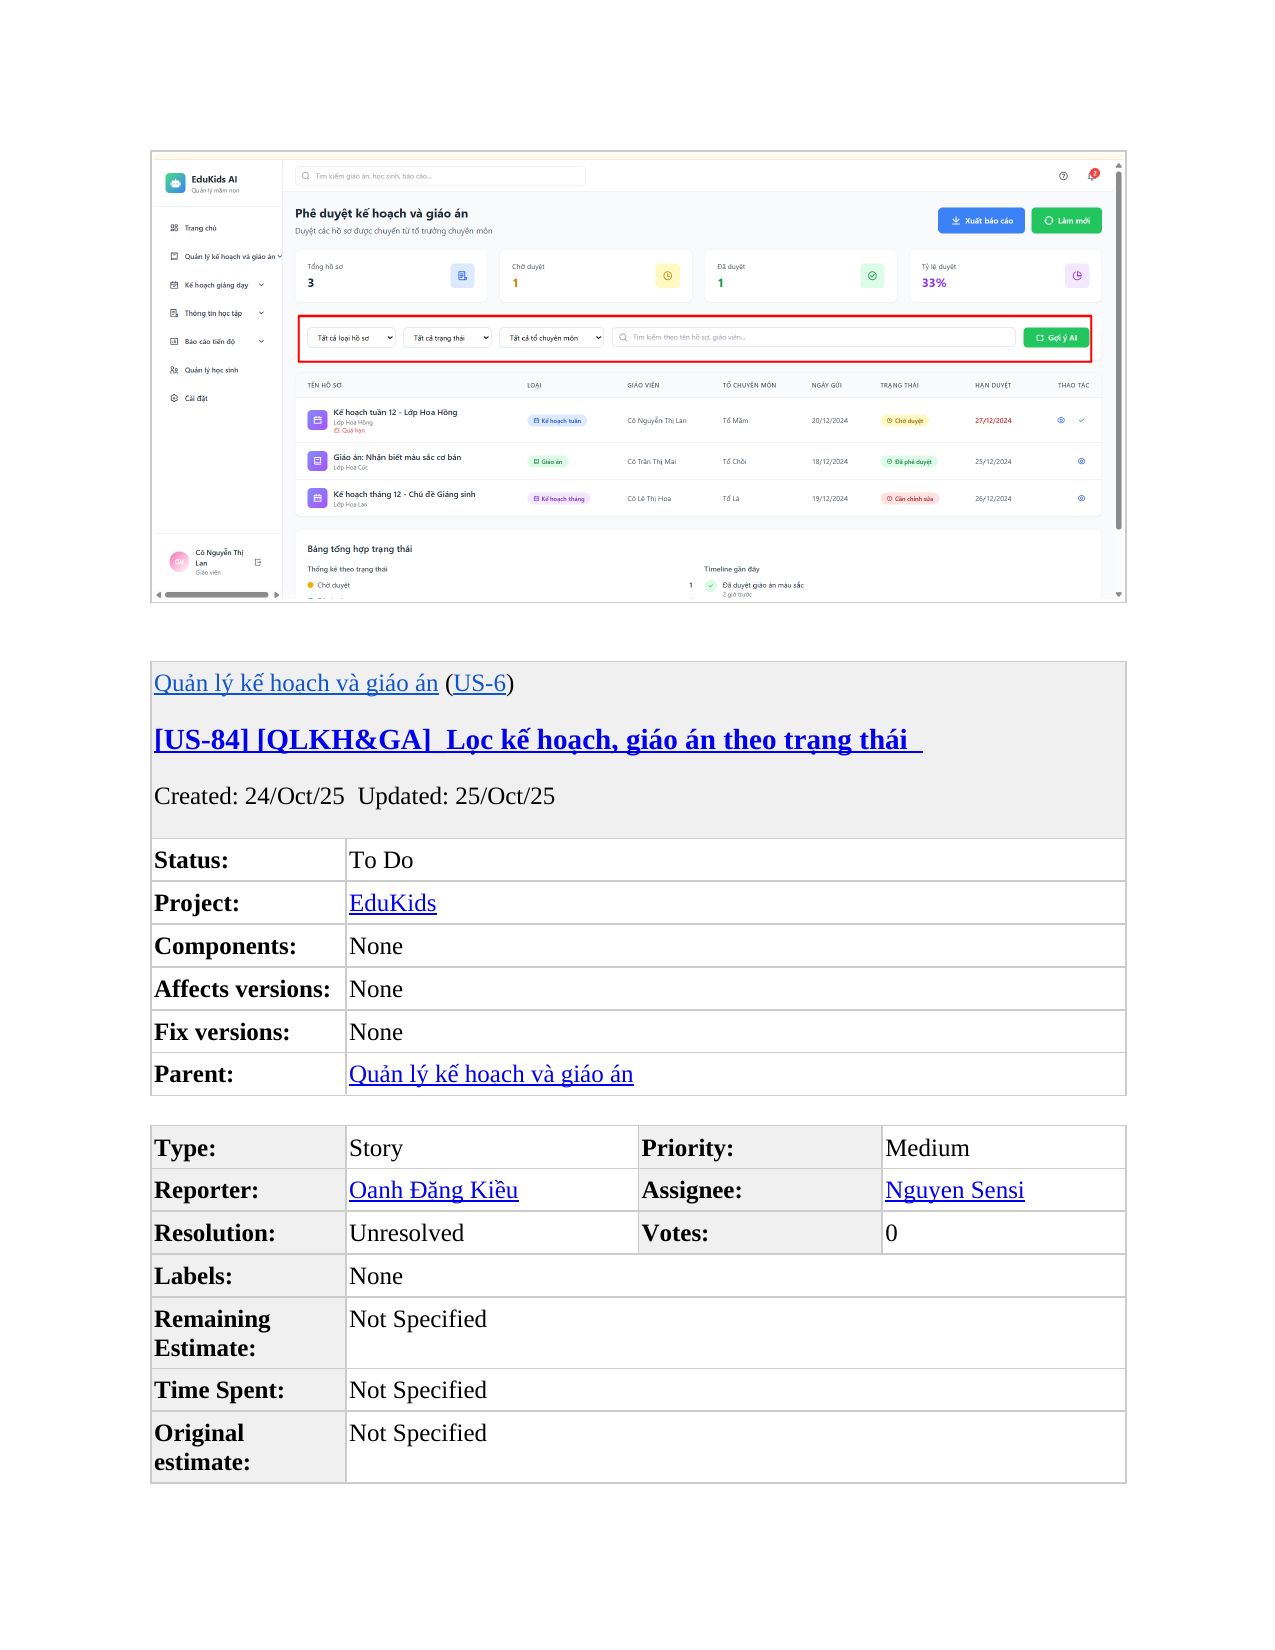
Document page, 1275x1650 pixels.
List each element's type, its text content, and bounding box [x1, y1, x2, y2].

table_header Medium [883, 1126, 1125, 1168]
table_cell Unresolved [347, 1212, 638, 1253]
table_cell Not Specified [347, 1412, 1125, 1482]
table_cell Parent: [152, 1053, 345, 1094]
table_cell Project: [152, 882, 345, 923]
table_header Priority: [639, 1126, 881, 1168]
table_cell Not Specified [347, 1298, 1125, 1368]
table_cell Affects versions: [152, 968, 345, 1009]
table_cell Quản lý kế hoạch và giáo án [347, 1053, 1125, 1094]
table_cell Fix versions: [152, 1011, 345, 1052]
table_cell None [347, 1255, 1125, 1296]
table_cell To Do [347, 839, 1125, 880]
table_cell Components: [152, 925, 345, 966]
table_cell 0 [883, 1212, 1125, 1253]
table_cell Not Specified [347, 1369, 1125, 1410]
table_header Type: [152, 1126, 345, 1168]
table_cell Assignee: [639, 1169, 881, 1210]
table_cell EduKids [347, 882, 1125, 923]
table_cell Labels: [152, 1255, 345, 1296]
table_cell Oanh Đặng Kiều [347, 1169, 638, 1210]
table_cell Remaining Estimate: [152, 1298, 345, 1368]
table_cell None [347, 968, 1125, 1009]
table_cell None [347, 925, 1125, 966]
table_cell [152, 152, 1125, 602]
table_cell Time Spent: [152, 1369, 345, 1410]
table_cell Original estimate: [152, 1412, 345, 1482]
table_cell Votes: [639, 1212, 881, 1253]
table_cell Nguyen Sensi [883, 1169, 1125, 1210]
table_cell None [347, 1011, 1125, 1052]
table_header Quản lý kế hoạch và giáo án (US-6) [US-84] [QLKH&GA]_Lọc kế hoạch, giáo án theo trạng thái Created: 24/Oct/25 Updated: 25/Oct/25 [152, 662, 1125, 838]
table_cell Status: [152, 839, 345, 880]
table_header Story [347, 1126, 638, 1168]
table_cell Resolution: [152, 1212, 345, 1253]
picture [153, 154, 1123, 599]
table_cell Reporter: [152, 1169, 345, 1210]
